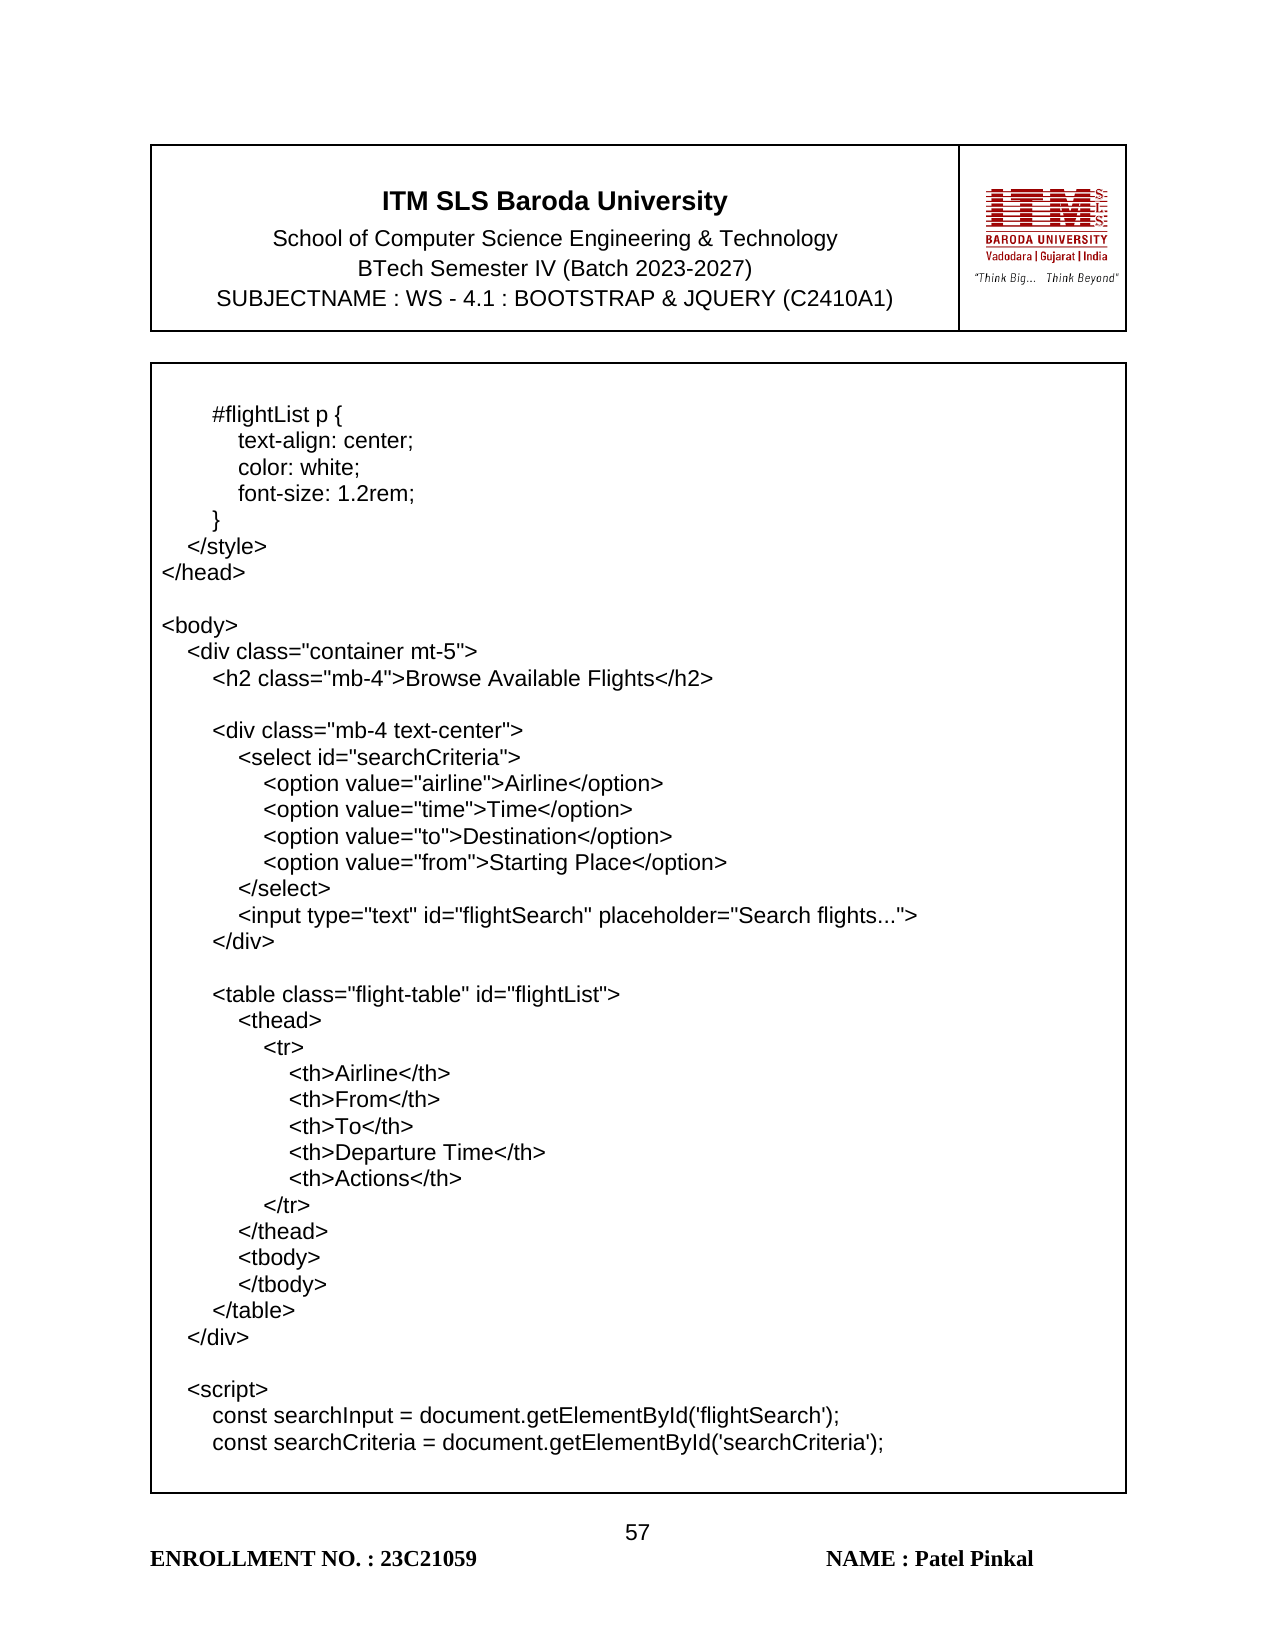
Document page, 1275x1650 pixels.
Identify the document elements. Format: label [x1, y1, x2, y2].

picture [969, 185, 1124, 288]
